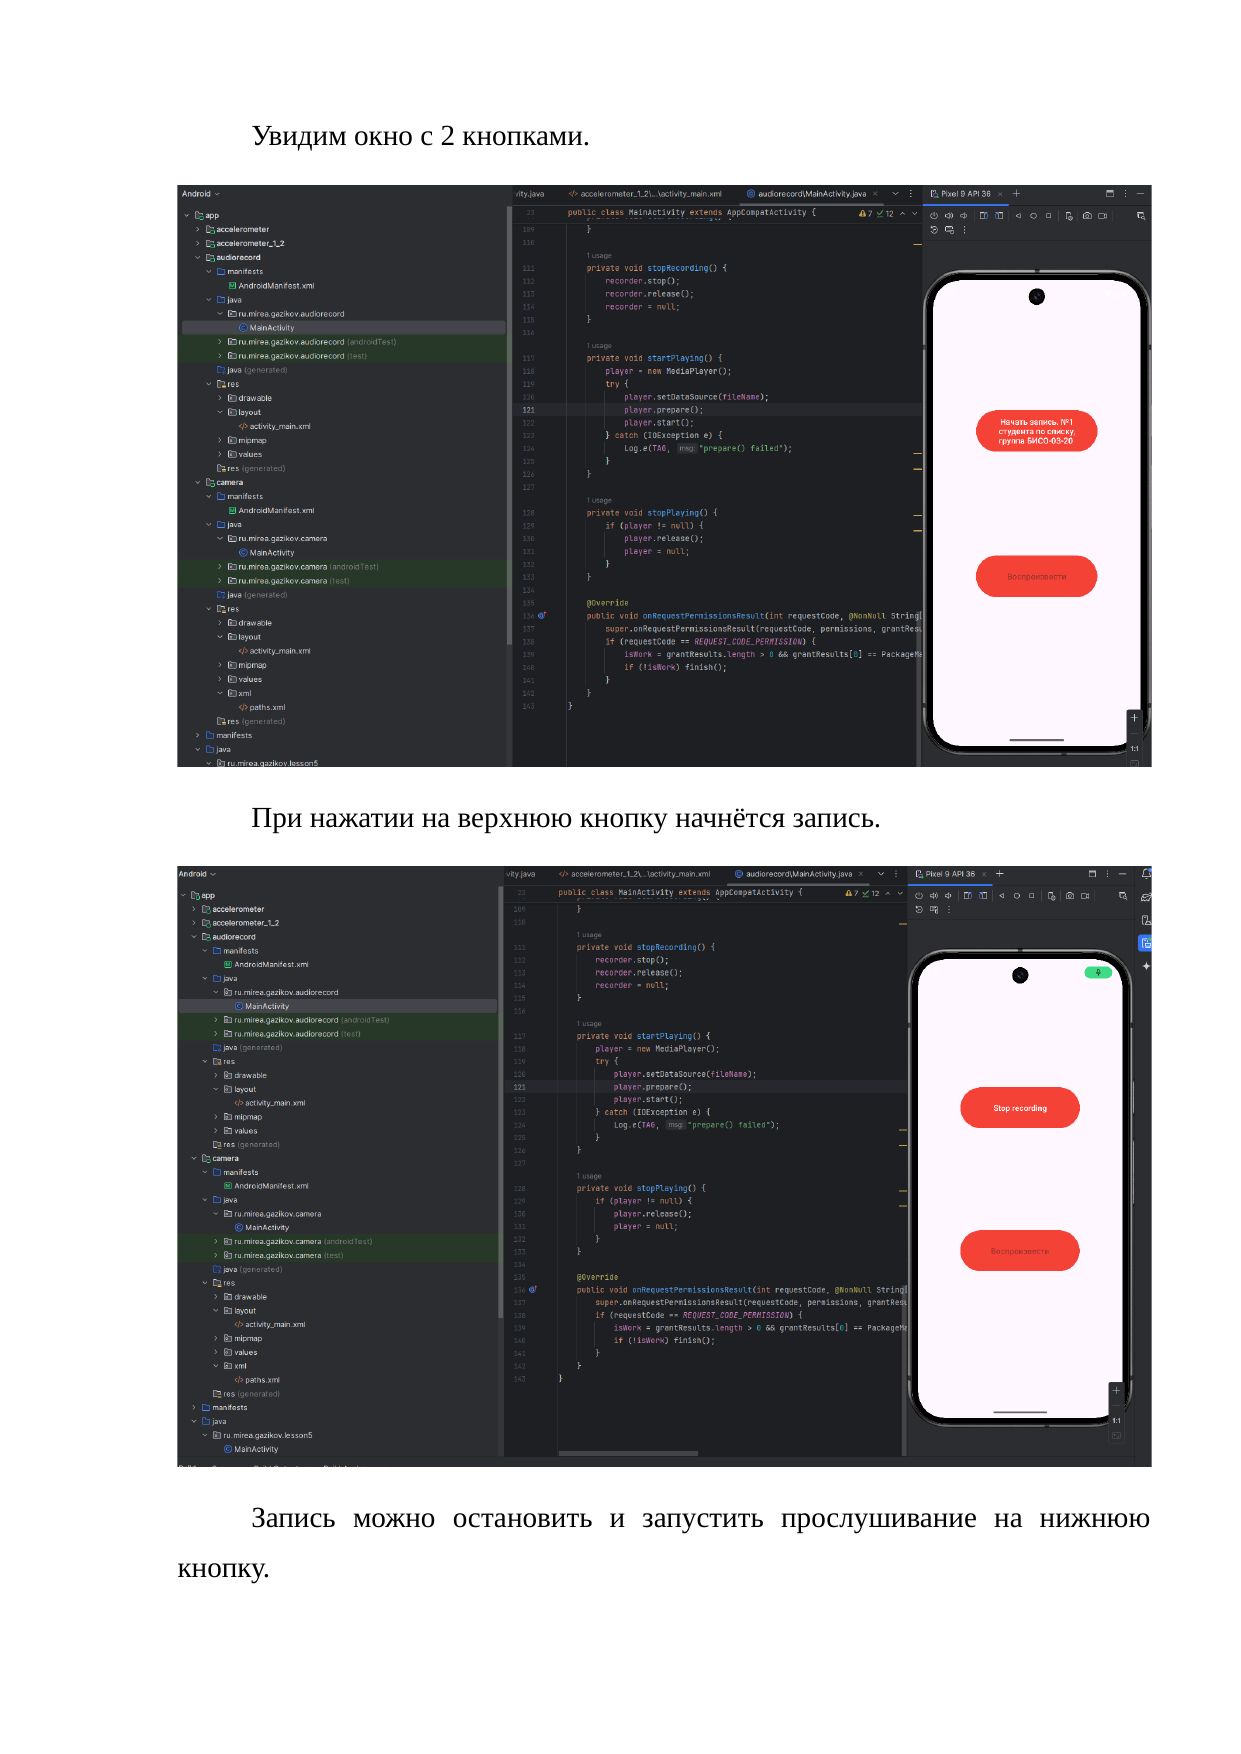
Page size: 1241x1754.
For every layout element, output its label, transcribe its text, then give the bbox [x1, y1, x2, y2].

text Запись можно остановить и запустить прослушивание на нижнюю кнопку. [177, 1500, 1152, 1584]
text Увидим окно с 2 кнопками. [177, 118, 1152, 152]
text При нажатии на верхнюю кнопку начнётся запись. [177, 800, 1152, 833]
picture [177, 866, 1152, 1467]
picture [177, 185, 1152, 767]
